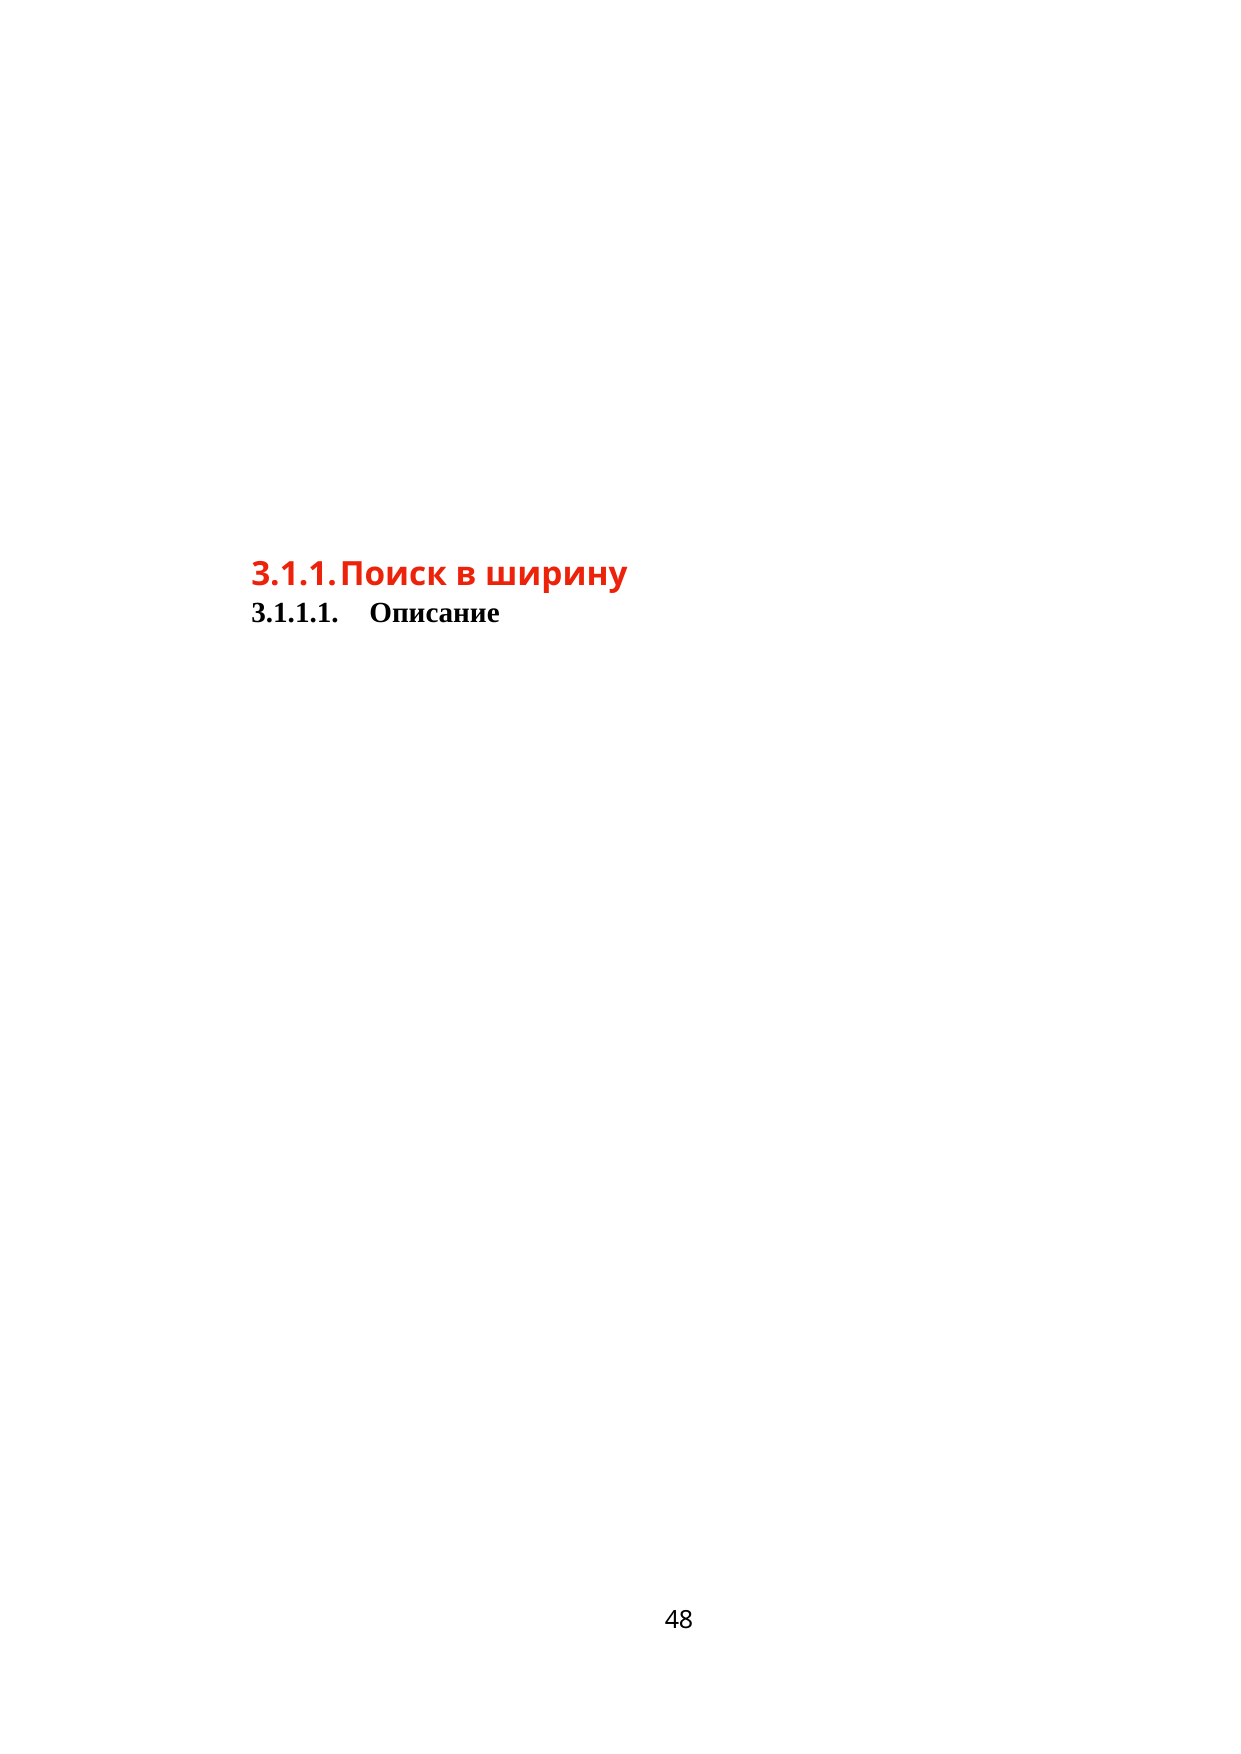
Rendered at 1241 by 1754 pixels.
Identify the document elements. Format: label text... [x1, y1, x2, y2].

list Поиск в ширину [251, 549, 1181, 595]
list Описание [251, 595, 1181, 628]
